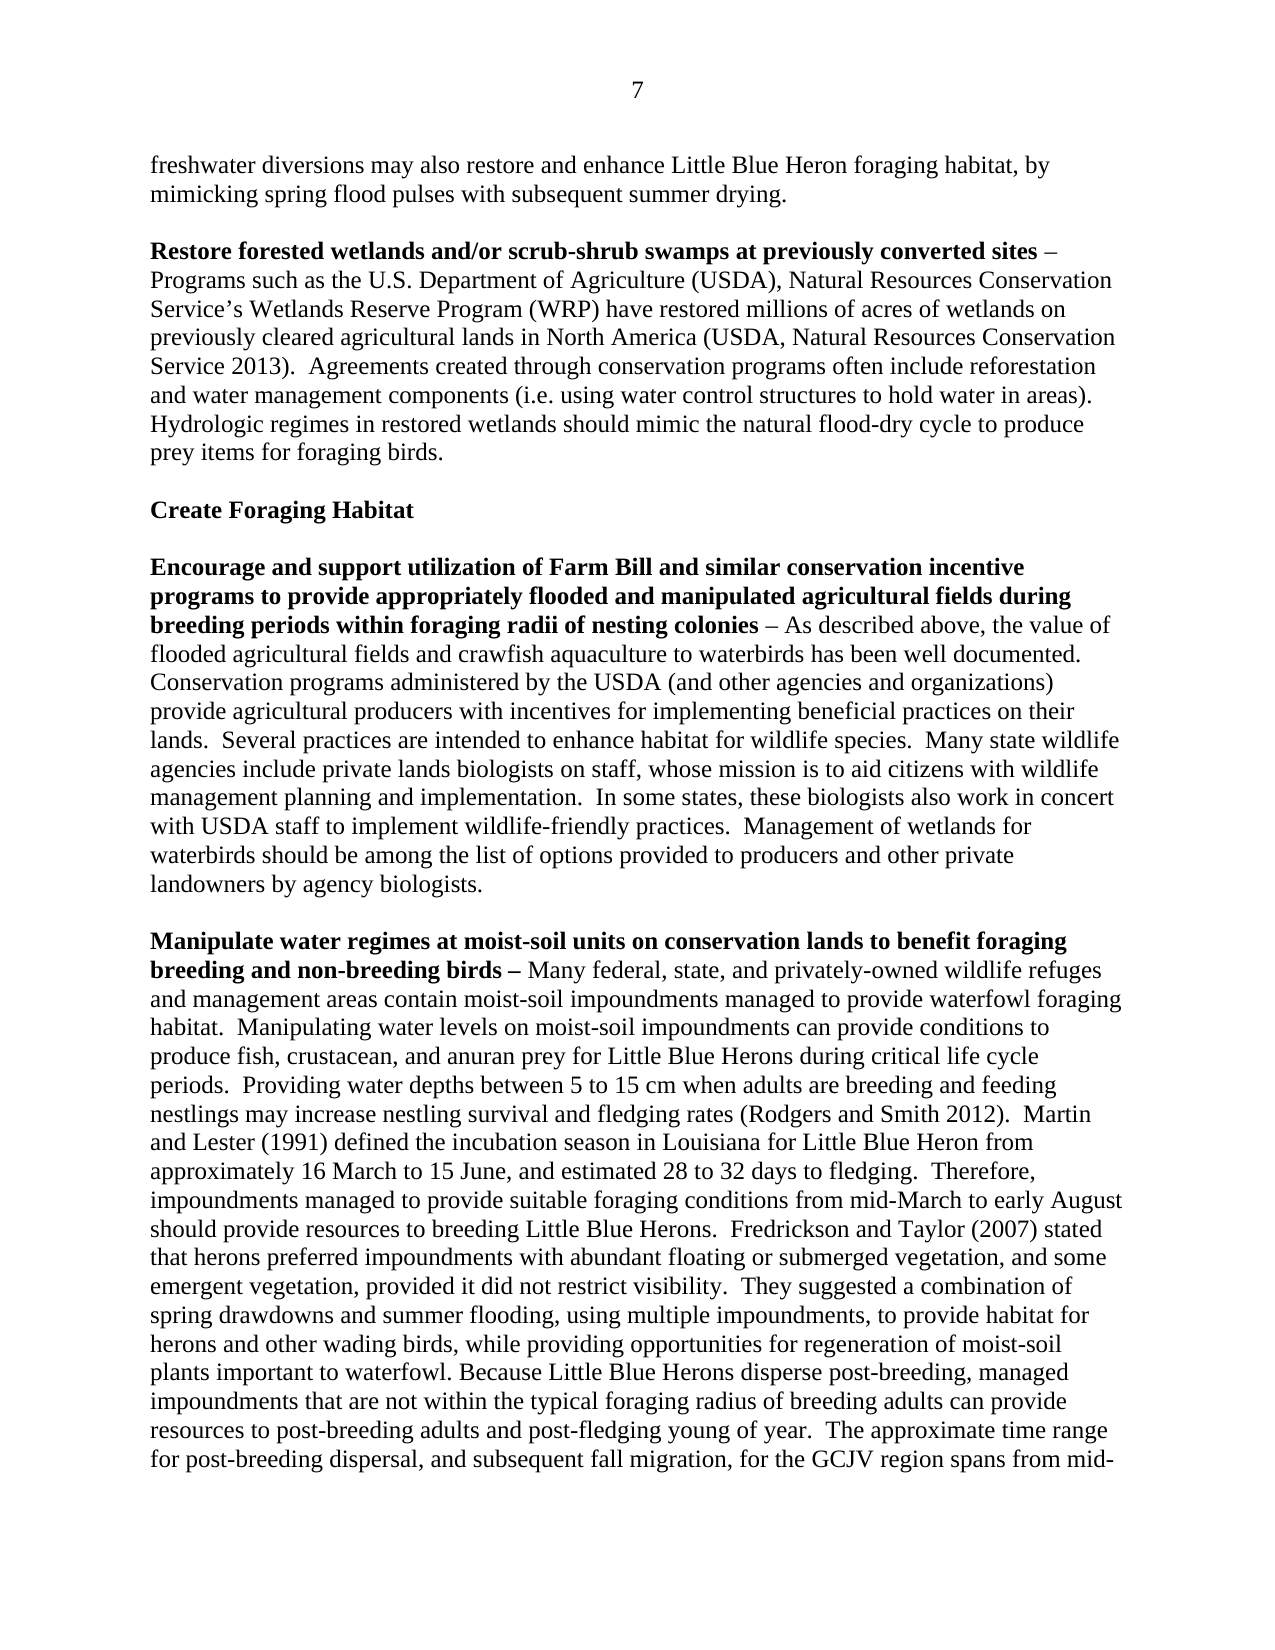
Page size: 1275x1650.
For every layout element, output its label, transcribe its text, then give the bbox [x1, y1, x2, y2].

text Create Foraging Habitat [150, 495, 1125, 524]
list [150, 926, 1125, 1472]
list Encourage and support utilization of Farm Bill and similar conservation incentive programs to provide appropriately flooded and manipulated agricultural fields during breeding periods within foraging radii of nesting colonies – As described above, the value of flooded agricultural fields and crawfish aquaculture to waterbirds has been well documented. Conservation programs administered by the USDA (and other agencies and organizations) provide agricultural producers with incentives for implementing beneficial practices on their lands. Several practices are intended to enhance habitat for wildlife species. Many state wildlife agencies include private lands biologists on staff, whose mission is to aid citizens with wildlife management planning and implementation. In some states, these biologists also work in concert with USDA staff to implement wildlife-friendly practices. Management of wetlands for waterbirds should be among the list of options provided to producers and other private landowners by agency biologists. [150, 552, 1125, 897]
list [150, 150, 1125, 207]
list Restore forested wetlands and/or scrub-shrub swamps at previously converted sites – Programs such as the U.S. Department of Agriculture (USDA), Natural Resources Conservation Service’s Wetlands Reserve Program (WRP) have restored millions of acres of wetlands on previously cleared agricultural lands in North America (USDA, Natural Resources Conservation Service 2013). Agreements created through conservation programs often include reforestation and water management components (i.e. using water control structures to hold water in areas). Hydrologic regimes in restored wetlands should mimic the natural flood-dry cycle to produce prey items for foraging birds. [150, 236, 1125, 466]
